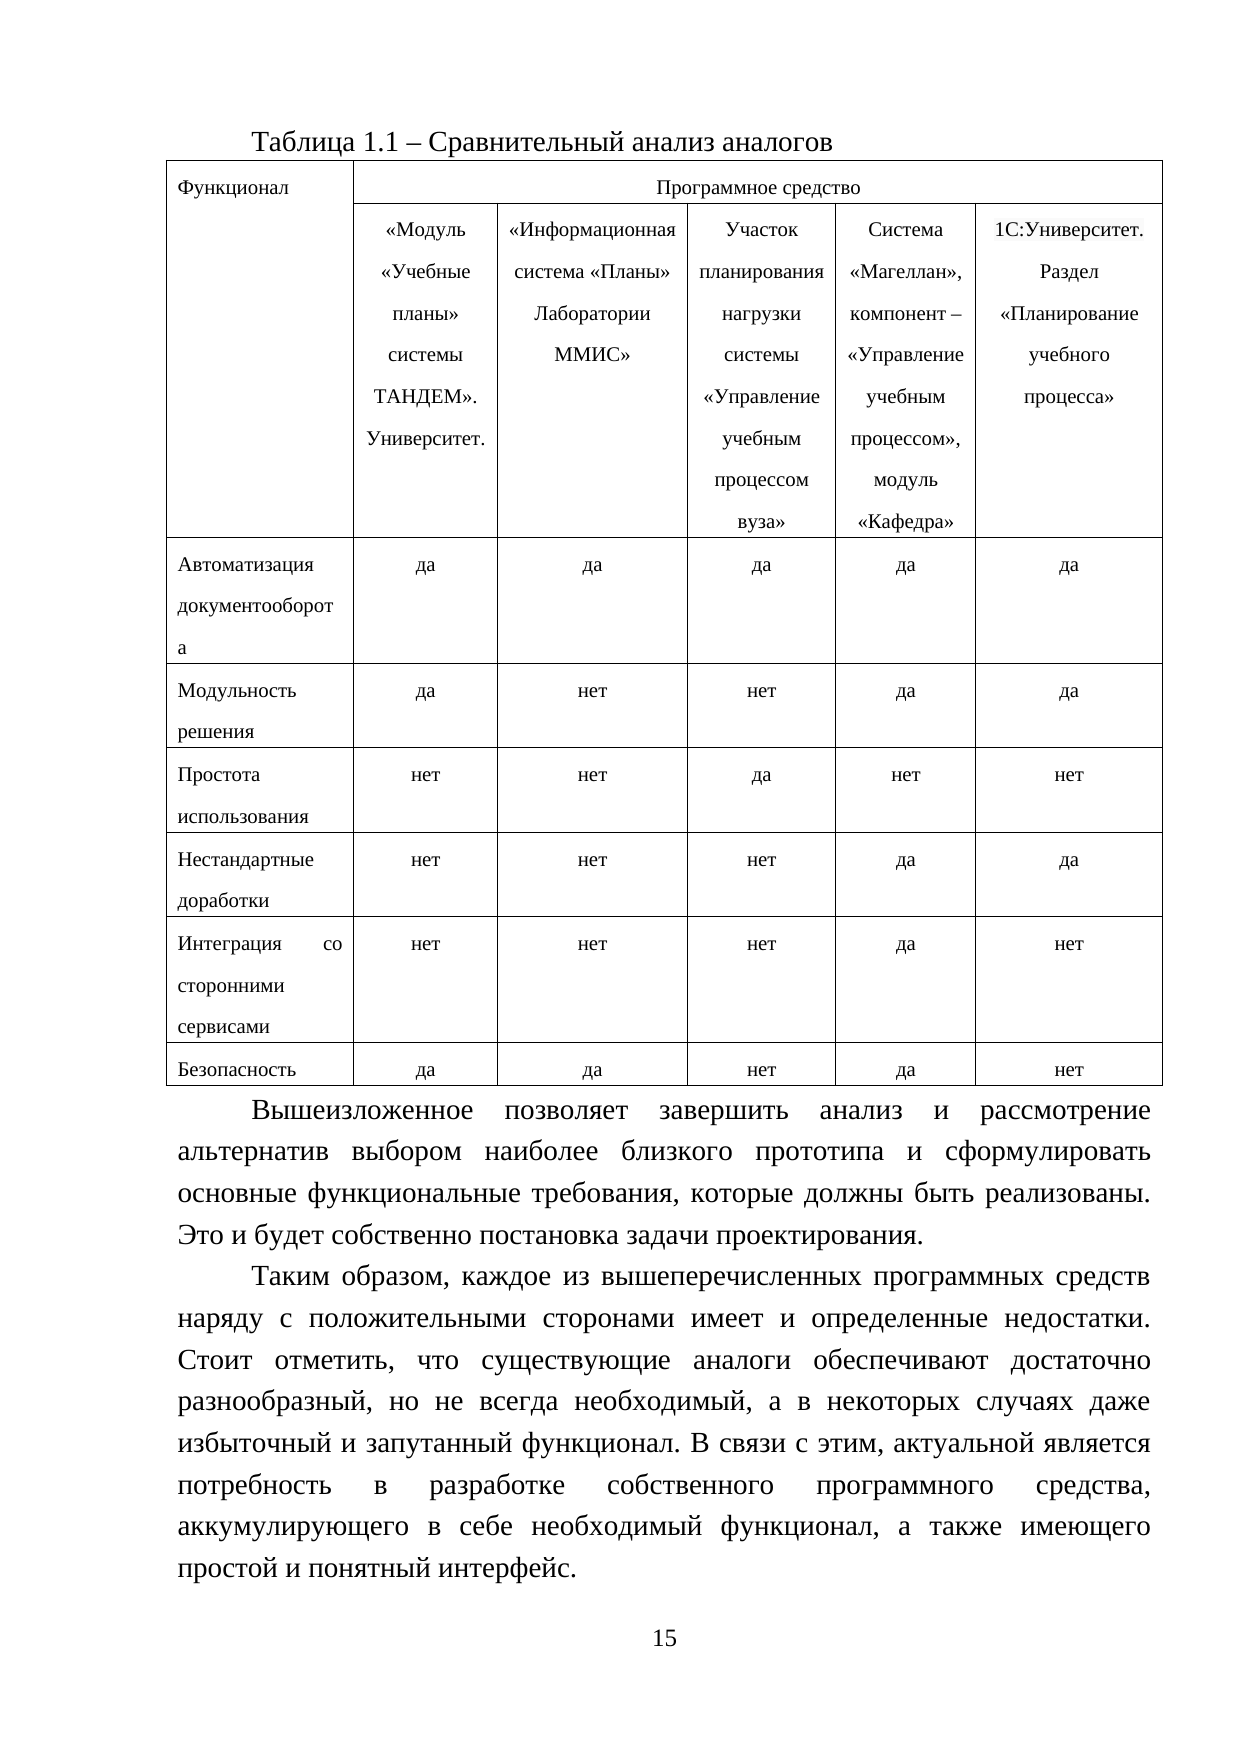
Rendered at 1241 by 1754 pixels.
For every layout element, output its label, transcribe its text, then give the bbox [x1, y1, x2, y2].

text Таким образом, каждое из вышеперечисленных программных средств наряду с положительными сторонами имеет и определенные недостатки. Стоит отметить, что существующие аналоги обеспечивают достаточно разнообразный, но не всегда необходимый, а в некоторых случаях даже избыточный и запутанный функционал. В связи с этим, актуальной является потребность в разработке собственного программного средства, аккумулирующего в себе необходимый функционал, а также имеющего простой и понятный интерфейс. [177, 1252, 1152, 1586]
table_cell Нестандартные доработки [167, 833, 353, 916]
table_cell Интеграция со сторонними сервисами [167, 917, 353, 1042]
table_cell да [976, 538, 1162, 663]
table_cell нет [976, 1043, 1162, 1085]
table_cell да [836, 917, 975, 1042]
table_cell нет [498, 833, 687, 916]
table_cell да [688, 748, 835, 832]
table_cell да [976, 833, 1162, 916]
table_cell Модульность решения [167, 664, 353, 747]
table_cell Безопасность [167, 1043, 353, 1085]
table_cell нет [498, 748, 687, 832]
text Таблица 1.1 – Сравнительный анализ аналогов [177, 118, 1152, 160]
table_cell да [836, 538, 975, 663]
table_cell да [976, 664, 1162, 747]
table_cell да [498, 538, 687, 663]
table_cell «Модуль «Учебные планы» системы ТАНДЕМ». Университет. [354, 204, 497, 537]
table_cell да [354, 1043, 497, 1085]
table_header Программное средство [354, 161, 1162, 202]
table_cell Автоматизация документооборота [167, 538, 353, 663]
table_cell нет [354, 748, 497, 832]
table_cell да [354, 664, 497, 747]
table_cell нет [688, 917, 835, 1042]
table_cell «Информационная система «Планы» Лаборатории ММИС» [498, 204, 687, 537]
table_header Функционал [167, 161, 353, 537]
table_cell Простота использования [167, 748, 353, 832]
table_cell нет [688, 664, 835, 747]
text Вышеизложенное позволяет завершить анализ и рассмотрение альтернатив выбором наиболее близкого прототипа и сформулировать основные функциональные требования, которые должны быть реализованы. Это и будет собственно постановка задачи проектирования. [177, 1086, 1152, 1252]
table_cell нет [354, 917, 497, 1042]
table_cell да [836, 833, 975, 916]
table_cell да [688, 538, 835, 663]
table_cell да [836, 1043, 975, 1085]
table_cell да [354, 538, 497, 663]
table_cell да [836, 664, 975, 747]
table_cell нет [976, 917, 1162, 1042]
table_cell Система «Магеллан», компонент – «Управление учебным процессом», модуль «Кафедра» [836, 204, 975, 537]
table_cell нет [836, 748, 975, 832]
table_cell нет [498, 917, 687, 1042]
table_cell нет [354, 833, 497, 916]
table_cell нет [688, 833, 835, 916]
table_cell нет [976, 748, 1162, 832]
table_cell Участок планирования нагрузки системы «Управление учебным процессом вуза» [688, 204, 835, 537]
table_cell нет [688, 1043, 835, 1085]
table_cell нет [498, 664, 687, 747]
table_cell да [498, 1043, 687, 1085]
table_cell 1С:Университет. Раздел «Планирование учебного процесса» [976, 204, 1162, 537]
